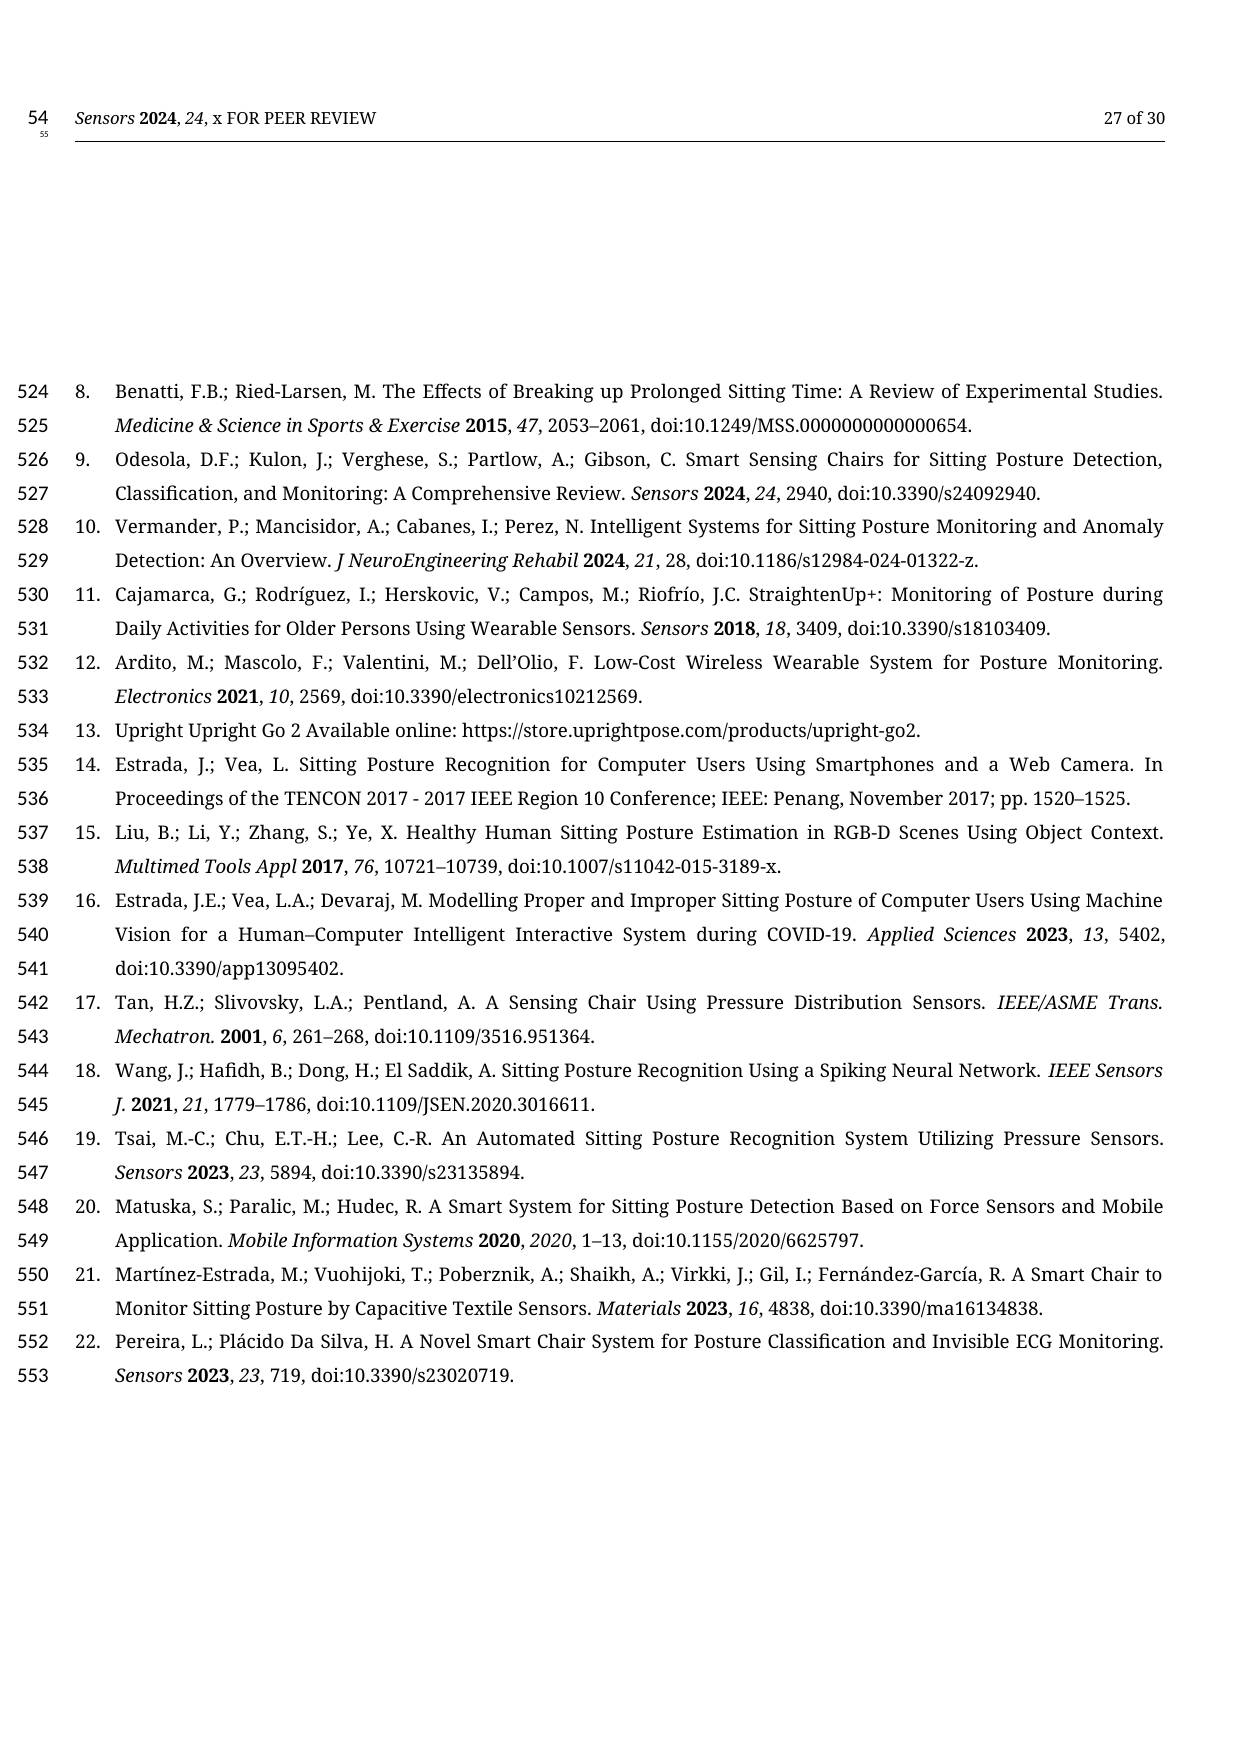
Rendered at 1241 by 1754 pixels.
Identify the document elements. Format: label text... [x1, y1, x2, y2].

text 9. Odesola, D.F.; Kulon, J.; Verghese, S.; Partlow, A.; Gibson, C. Smart Sensing Chairs for Sitting Posture Detection, Classification, and Monitoring: A Comprehensive Review. Sensors 2024, 24, 2940, doi:10.3390/s24092940. [75, 442, 1165, 509]
text 19. Tsai, M.-C.; Chu, E.T.-H.; Lee, C.-R. An Automated Sitting Posture Recognition System Utilizing Pressure Sensors. Sensors 2023, 23, 5894, doi:10.3390/s23135894. [75, 1121, 1165, 1189]
text 13. Upright Upright Go 2 Available online: https://store.uprightpose.com/products/upright-go2. [75, 713, 1165, 747]
text 12. Ardito, M.; Mascolo, F.; Valentini, M.; Dell’Olio, F. Low-Cost Wireless Wearable System for Posture Monitoring. Electronics 2021, 10, 2569, doi:10.3390/electronics10212569. [75, 645, 1165, 713]
text 10. Vermander, P.; Mancisidor, A.; Cabanes, I.; Perez, N. Intelligent Systems for Sitting Posture Monitoring and Anomaly Detection: An Overview. J NeuroEngineering Rehabil 2024, 21, 28, doi:10.1186/s12984-024-01322-z. [75, 509, 1165, 577]
text 22. Pereira, L.; Plácido Da Silva, H. A Novel Smart Chair System for Posture Classification and Invisible ECG Monitoring. Sensors 2023, 23, 719, doi:10.3390/s23020719. [75, 1324, 1165, 1392]
text 15. Liu, B.; Li, Y.; Zhang, S.; Ye, X. Healthy Human Sitting Posture Estimation in RGB-D Scenes Using Object Context. Multimed Tools Appl 2017, 76, 10721–10739, doi:10.1007/s11042-015-3189-x. [75, 815, 1165, 883]
text 11. Cajamarca, G.; Rodríguez, I.; Herskovic, V.; Campos, M.; Riofrío, J.C. StraightenUp+: Monitoring of Posture during Daily Activities for Older Persons Using Wearable Sensors. Sensors 2018, 18, 3409, doi:10.3390/s18103409. [75, 577, 1165, 645]
text 14. Estrada, J.; Vea, L. Sitting Posture Recognition for Computer Users Using Smartphones and a Web Camera. In Proceedings of the TENCON 2017 - 2017 IEEE Region 10 Conference; IEEE: Penang, November 2017; pp. 1520–1525. [75, 747, 1165, 815]
text 21. Martínez-Estrada, M.; Vuohijoki, T.; Poberznik, A.; Shaikh, A.; Virkki, J.; Gil, I.; Fernández-García, R. A Smart Chair to Monitor Sitting Posture by Capacitive Textile Sensors. Materials 2023, 16, 4838, doi:10.3390/ma16134838. [75, 1257, 1165, 1324]
text 16. Estrada, J.E.; Vea, L.A.; Devaraj, M. Modelling Proper and Improper Sitting Posture of Computer Users Using Machine Vision for a Human–Computer Intelligent Interactive System during COVID-19. Applied Sciences 2023, 13, 5402, doi:10.3390/app13095402. [75, 883, 1165, 985]
text 20. Matuska, S.; Paralic, M.; Hudec, R. A Smart System for Sitting Posture Detection Based on Force Sensors and Mobile Application. Mobile Information Systems 2020, 2020, 1–13, doi:10.1155/2020/6625797. [75, 1189, 1165, 1257]
text 18. Wang, J.; Hafidh, B.; Dong, H.; El Saddik, A. Sitting Posture Recognition Using a Spiking Neural Network. IEEE Sensors J. 2021, 21, 1779–1786, doi:10.1109/JSEN.2020.3016611. [75, 1053, 1165, 1121]
text 17. Tan, H.Z.; Slivovsky, L.A.; Pentland, A. A Sensing Chair Using Pressure Distribution Sensors. IEEE/ASME Trans. Mechatron. 2001, 6, 261–268, doi:10.1109/3516.951364. [75, 985, 1165, 1053]
text 8. Benatti, F.B.; Ried-Larsen, M. The Effects of Breaking up Prolonged Sitting Time: A Review of Experimental Studies. Medicine & Science in Sports & Exercise 2015, 47, 2053–2061, doi:10.1249/MSS.0000000000000654. [75, 374, 1165, 442]
